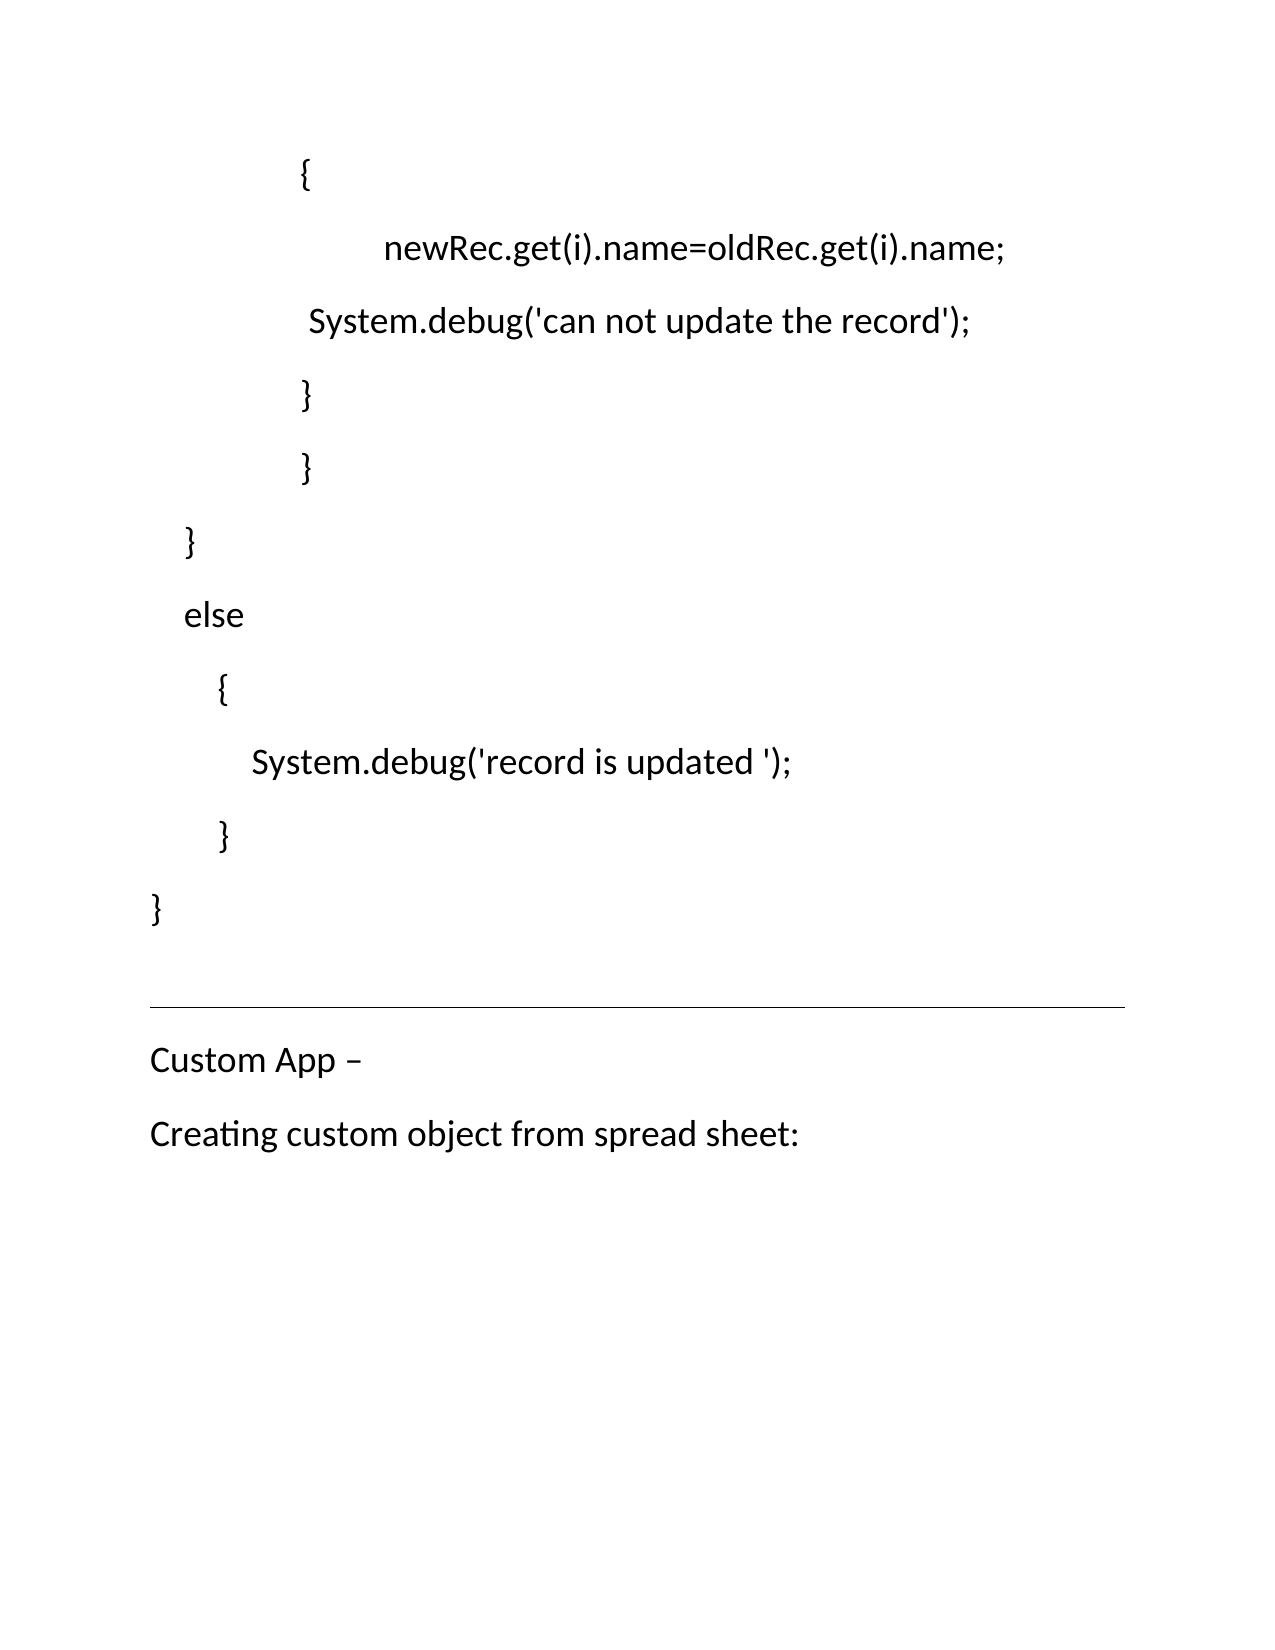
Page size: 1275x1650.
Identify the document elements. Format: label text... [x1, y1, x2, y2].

text System.debug('record is updated '); [150, 738, 1125, 784]
text } [150, 518, 1125, 563]
text { [150, 150, 1125, 196]
text newRec.get(i).name=oldRec.get(i).name; [150, 223, 1125, 269]
text else [150, 591, 1125, 637]
text Custom App – [150, 1036, 1125, 1082]
text { [150, 665, 1125, 711]
text } [150, 444, 1125, 490]
text } [150, 371, 1125, 416]
text System.debug('can not update the record'); [150, 297, 1125, 343]
text Creating custom object from spread sheet: [150, 1110, 1125, 1156]
text } [150, 885, 1125, 931]
text } [150, 812, 1125, 858]
